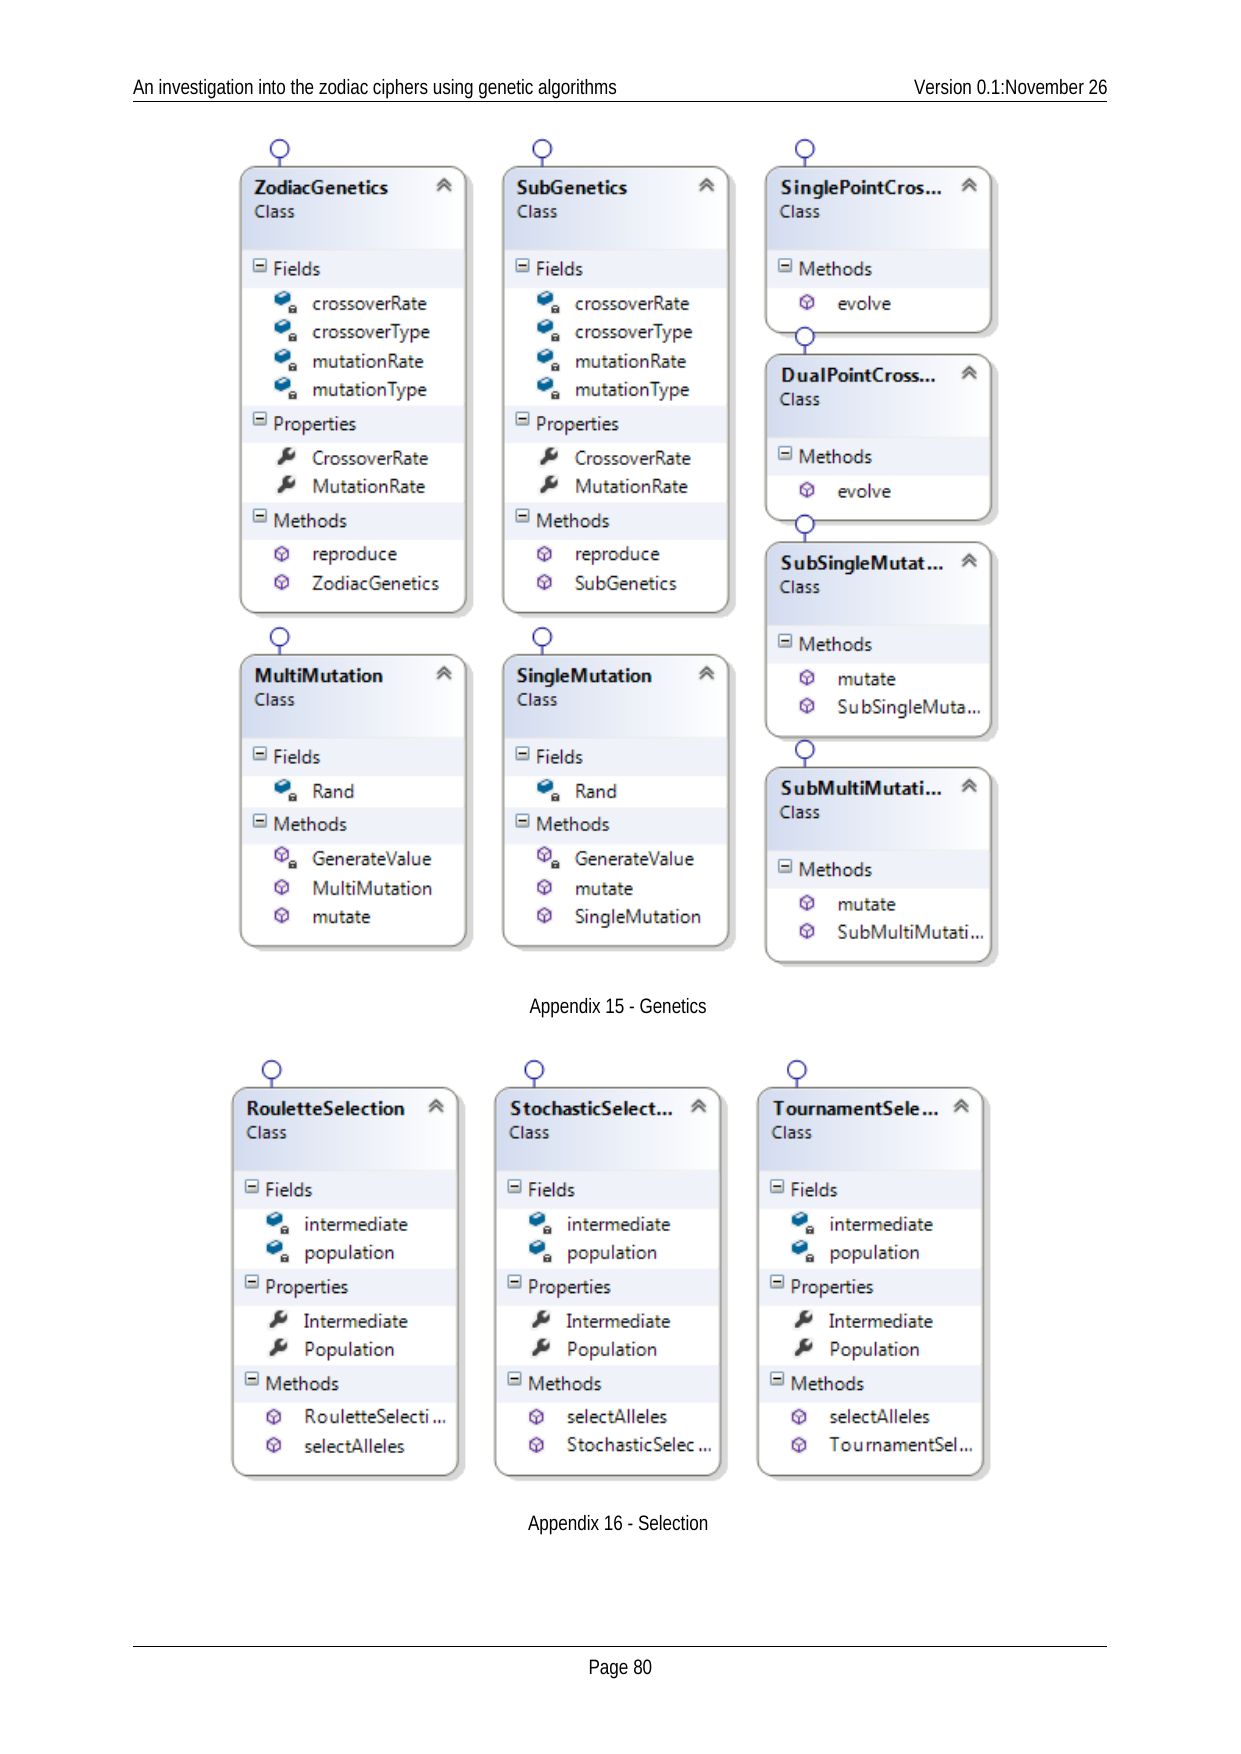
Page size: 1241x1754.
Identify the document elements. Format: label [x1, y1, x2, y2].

picture [217, 1045, 997, 1489]
picture [225, 125, 1005, 975]
